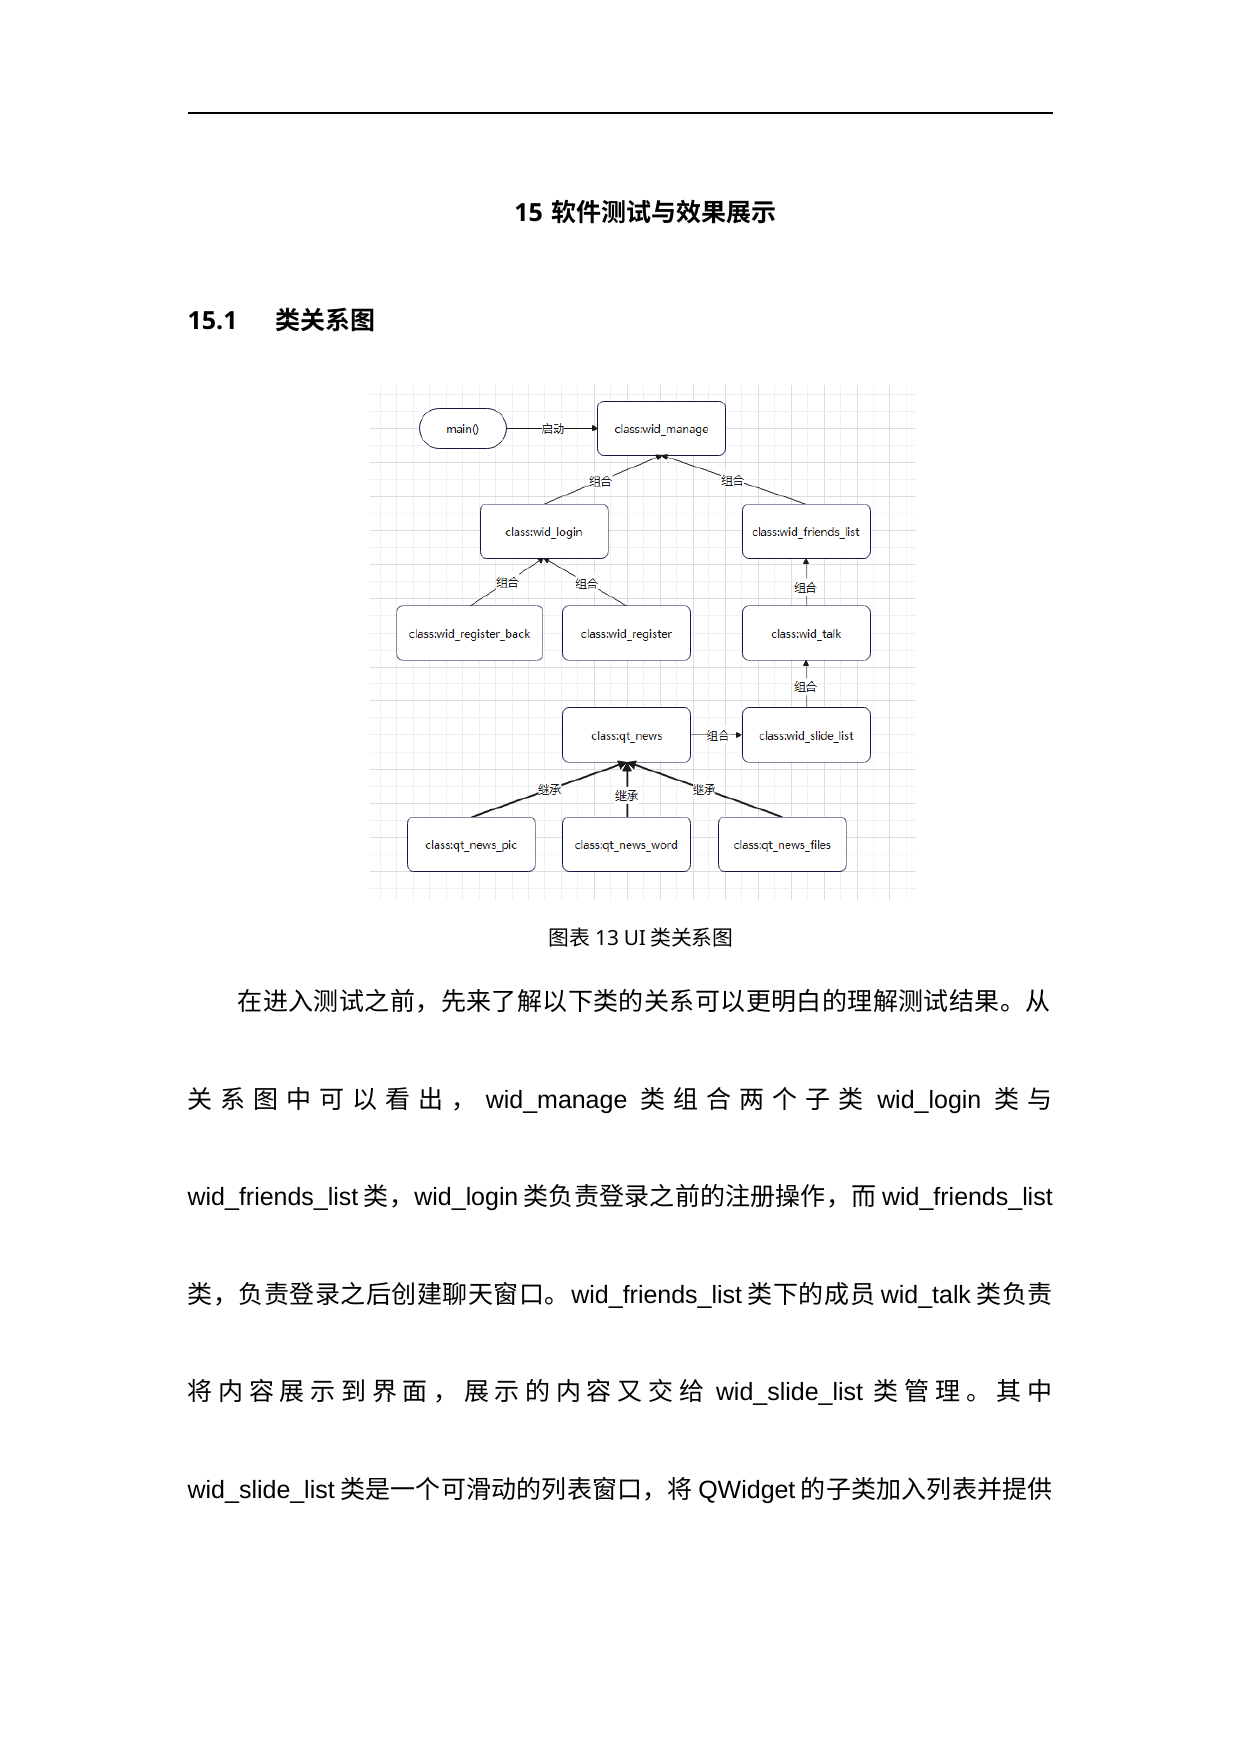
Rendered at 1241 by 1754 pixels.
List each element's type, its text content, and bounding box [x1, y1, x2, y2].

picture [370, 385, 920, 900]
subtitle 软件测试与效果展示 [187, 178, 1053, 243]
text 图表 13 UI类关系图 [187, 920, 1053, 952]
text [187, 967, 1053, 1520]
subtitle 类关系图 [187, 286, 1053, 351]
